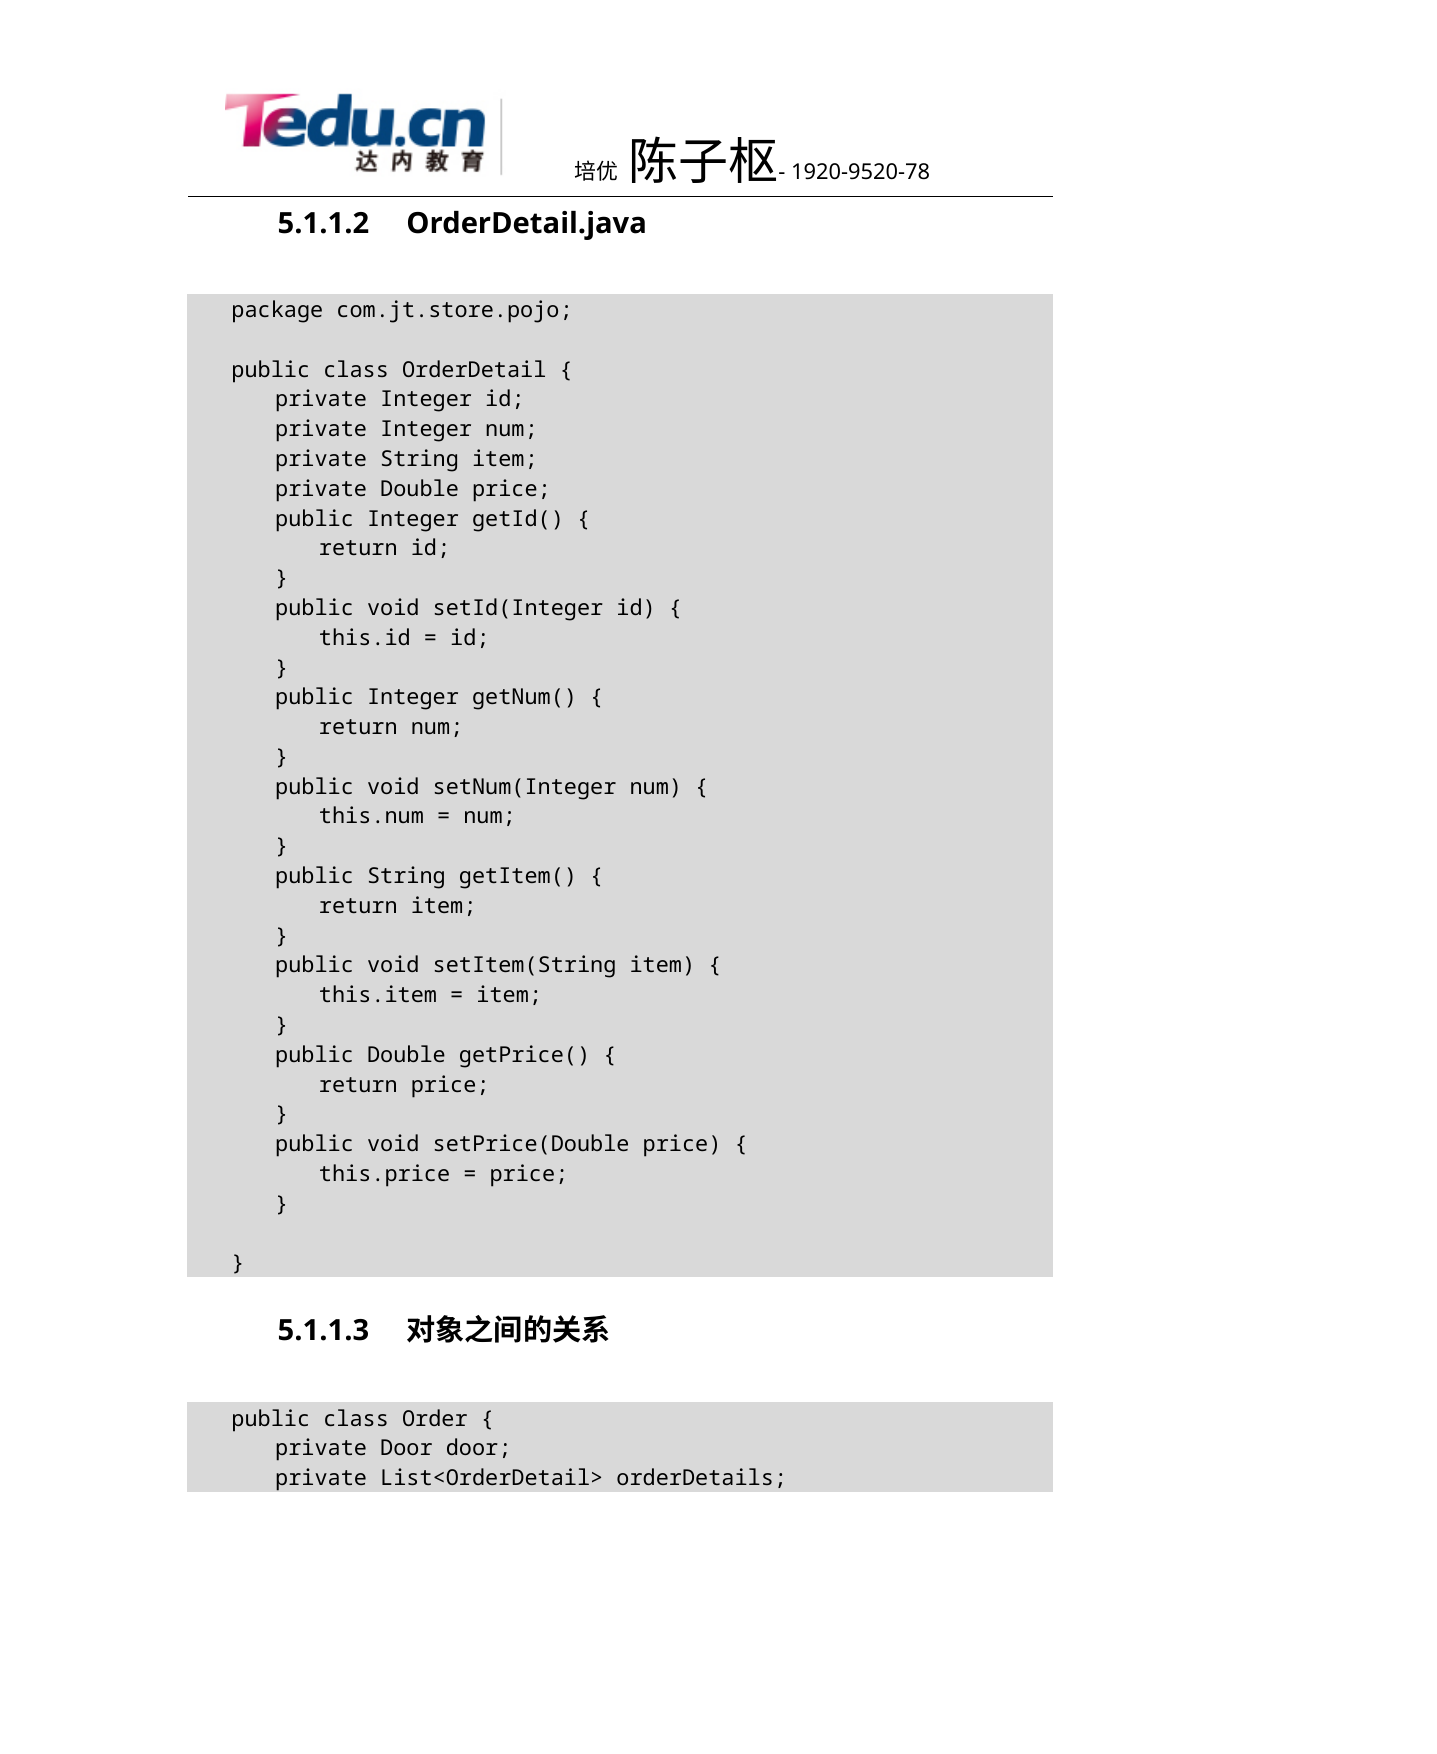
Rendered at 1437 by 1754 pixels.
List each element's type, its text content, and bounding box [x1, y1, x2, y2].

text this.num = num; [187, 800, 1053, 830]
text } [187, 741, 1053, 771]
text private String item; [187, 443, 1053, 473]
text public void setNum(Integer num) { [187, 771, 1053, 800]
text public void setPrice(Double price) { [187, 1128, 1053, 1158]
text public Double getPrice() { [187, 1039, 1053, 1068]
text this.id = id; [187, 622, 1053, 651]
text private Door door; [187, 1432, 1053, 1462]
text return item; [187, 890, 1053, 919]
text public void setItem(String item) { [187, 949, 1053, 979]
text public String getItem() { [187, 860, 1053, 890]
text private List<OrderDetail> orderDetails; [187, 1462, 1053, 1492]
subtitle OrderDetail.java [277, 202, 1053, 242]
text public Integer getId() { [187, 502, 1053, 532]
text private Integer id; [187, 383, 1053, 413]
text } [187, 562, 1053, 592]
text private Integer num; [187, 413, 1053, 443]
text return id; [187, 532, 1053, 562]
text private Double price; [187, 473, 1053, 502]
text return num; [187, 711, 1053, 741]
text } [187, 919, 1053, 949]
text this.item = item; [187, 979, 1053, 1009]
text } [187, 830, 1053, 860]
text public void setId(Integer id) { [187, 592, 1053, 622]
subtitle 对象之间的关系 [277, 1306, 1053, 1349]
text } [187, 1009, 1053, 1039]
text package com.jt.store.pojo; [187, 294, 1053, 324]
picture [225, 88, 507, 180]
text this.price = price; [187, 1158, 1053, 1188]
text } [187, 1188, 1053, 1217]
text } [187, 1098, 1053, 1128]
text public Integer getNum() { [187, 681, 1053, 711]
text } [187, 651, 1053, 681]
text return price; [187, 1068, 1053, 1098]
text public class Order { [187, 1402, 1053, 1432]
text public class OrderDetail { [187, 353, 1053, 383]
text } [187, 1247, 1053, 1277]
